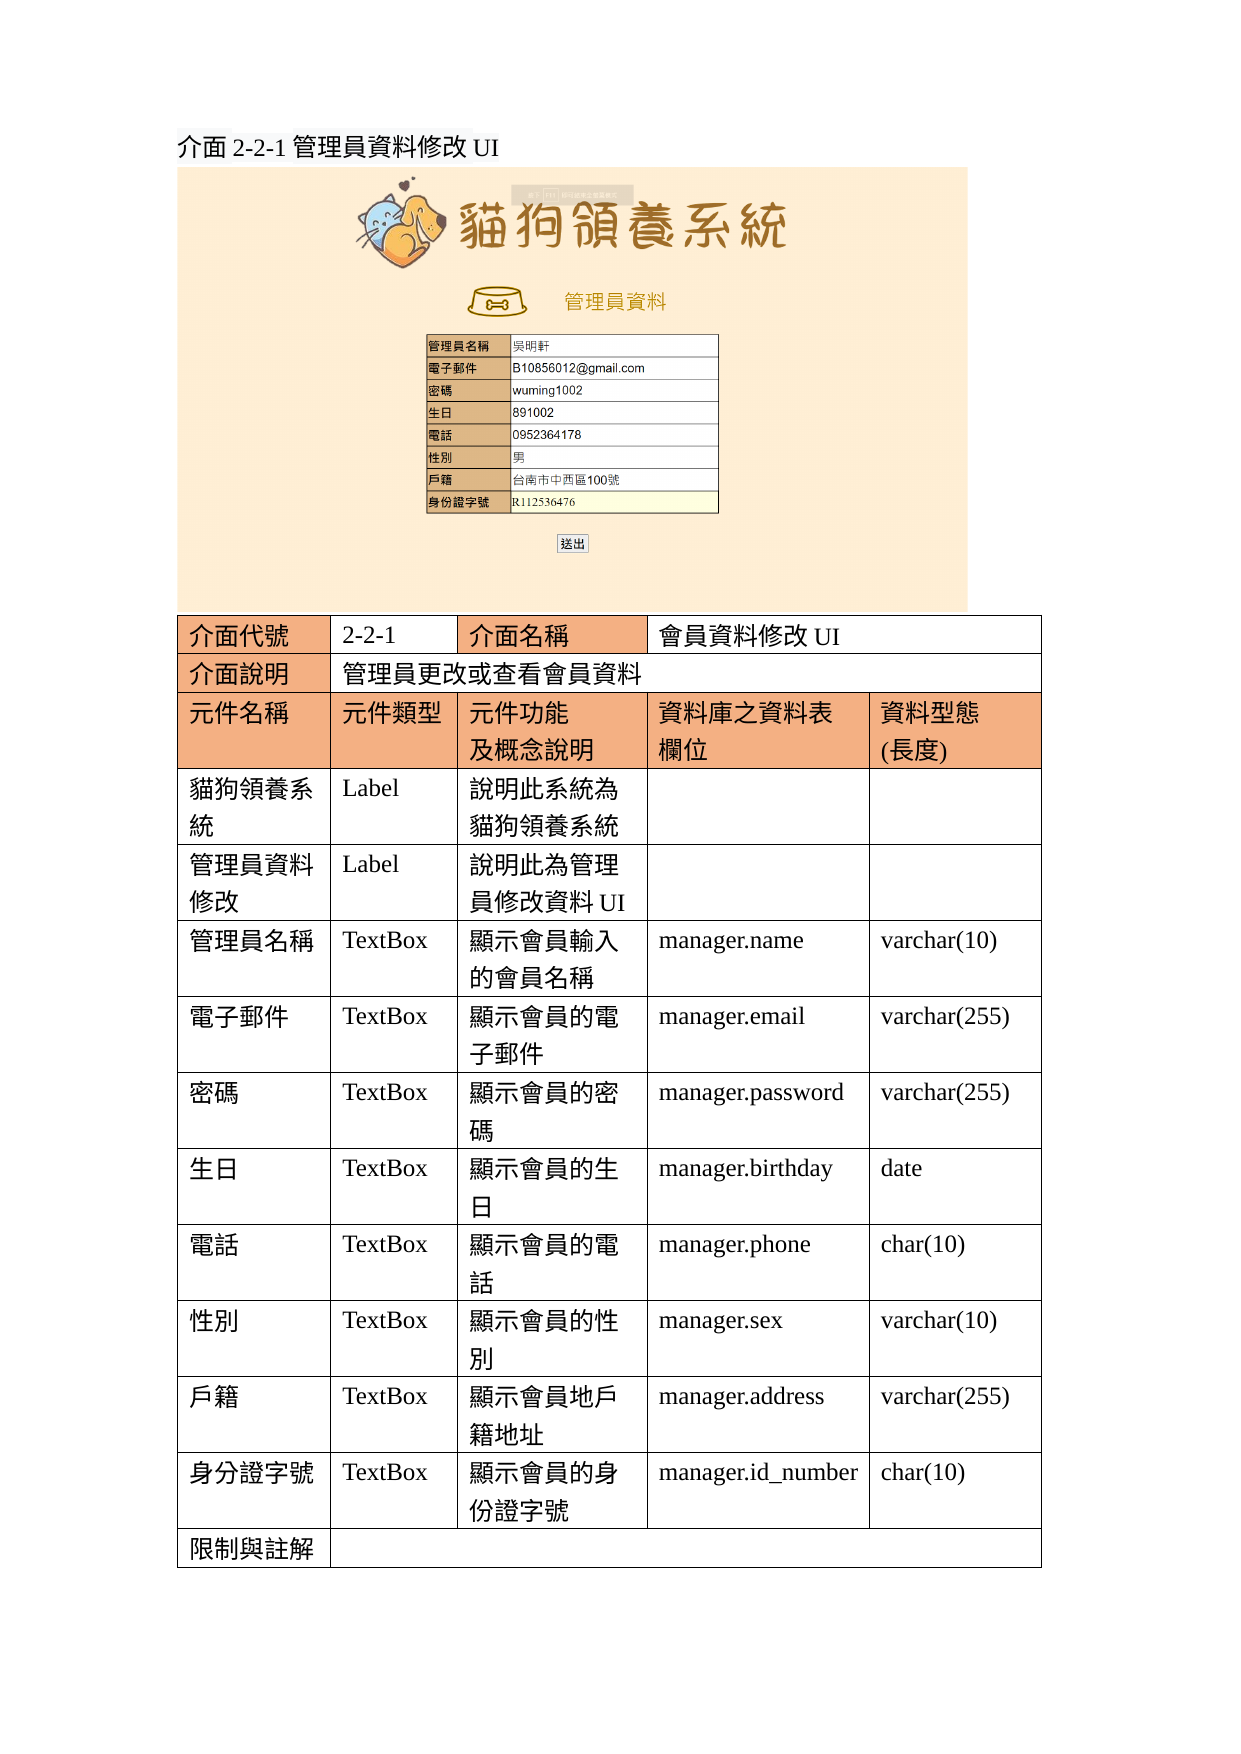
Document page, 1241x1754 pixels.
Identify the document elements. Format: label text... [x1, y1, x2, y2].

table_cell TextBox [331, 1377, 457, 1452]
table_cell [870, 845, 1041, 920]
table_cell 管理員名稱 [178, 921, 330, 996]
table_cell 身分證字號 [178, 1453, 330, 1528]
table_cell manager.address [648, 1377, 869, 1452]
table_cell 貓狗領養系統 [178, 769, 330, 844]
table_cell 生日 [178, 1149, 330, 1224]
picture [177, 167, 968, 612]
table_cell 電子郵件 [178, 997, 330, 1072]
table_cell TextBox [331, 1301, 457, 1376]
table_cell manager.name [648, 921, 869, 996]
table_cell [648, 769, 869, 844]
table_cell 介面說明 [178, 654, 330, 692]
table_cell 元件功能 及概念說明 [458, 693, 647, 768]
table_cell 顯示會員的密碼 [458, 1073, 647, 1148]
table_cell 資料型態 (長度) [870, 693, 1041, 768]
table_cell varchar(10) [870, 1301, 1041, 1376]
table_cell date [870, 1149, 1041, 1224]
table_cell TextBox [331, 997, 457, 1072]
table_cell 顯示會員的身份證字號 [458, 1453, 647, 1528]
table_cell manager.email [648, 997, 869, 1072]
table_cell varchar(10) [870, 921, 1041, 996]
table_cell manager.id_number [648, 1453, 869, 1528]
table_cell 限制與註解 [178, 1529, 330, 1567]
table_cell TextBox [331, 921, 457, 996]
table_cell 顯示會員的生日 [458, 1149, 647, 1224]
table_cell 顯示會員的性別 [458, 1301, 647, 1376]
table_cell [648, 845, 869, 920]
table_cell TextBox [331, 1149, 457, 1224]
table_cell Label [331, 845, 457, 920]
table_cell 密碼 [178, 1073, 330, 1148]
table_cell 顯示會員的電話 [458, 1225, 647, 1300]
table_cell 顯示會員的電子郵件 [458, 997, 647, 1072]
table_cell 說明此為管理員修改資料UI [458, 845, 647, 920]
table_header 介面名稱 [458, 616, 647, 653]
table_cell TextBox [331, 1453, 457, 1528]
table_cell 電話 [178, 1225, 330, 1300]
table_cell manager.sex [648, 1301, 869, 1376]
table_cell 資料庫之資料表欄位 [648, 693, 869, 768]
table_cell 顯示會員地戶籍地址 [458, 1377, 647, 1452]
table_cell char(10) [870, 1225, 1041, 1300]
table_cell char(10) [870, 1453, 1041, 1528]
table_cell manager.phone [648, 1225, 869, 1300]
table_cell varchar(255) [870, 1377, 1041, 1452]
table_cell [870, 769, 1041, 844]
table_cell TextBox [331, 1225, 457, 1300]
table_cell manager.password [648, 1073, 869, 1148]
table_cell 元件名稱 [178, 693, 330, 768]
table_header 會員資料修改UI [648, 616, 1041, 653]
table_cell varchar(255) [870, 997, 1041, 1072]
table_cell 戶籍 [178, 1377, 330, 1452]
table_cell TextBox [331, 1073, 457, 1148]
table_cell varchar(255) [870, 1073, 1041, 1148]
table_cell 性別 [178, 1301, 330, 1376]
table_header 2-2-1 [331, 616, 457, 653]
table_cell Label [331, 769, 457, 844]
text 介面2-2-1 管理員資料修改UI [177, 127, 1063, 164]
table_cell 顯示會員輸入的會員名稱 [458, 921, 647, 996]
table_cell 管理員更改或查看會員資料 [331, 654, 1041, 692]
table_cell 說明此系統為貓狗領養系統 [458, 769, 647, 844]
table_header 介面代號 [178, 616, 330, 653]
table_cell [331, 1529, 1041, 1567]
table_cell 元件類型 [331, 693, 457, 768]
table_cell 管理員資料修改 [178, 845, 330, 920]
table_cell manager.birthday [648, 1149, 869, 1224]
